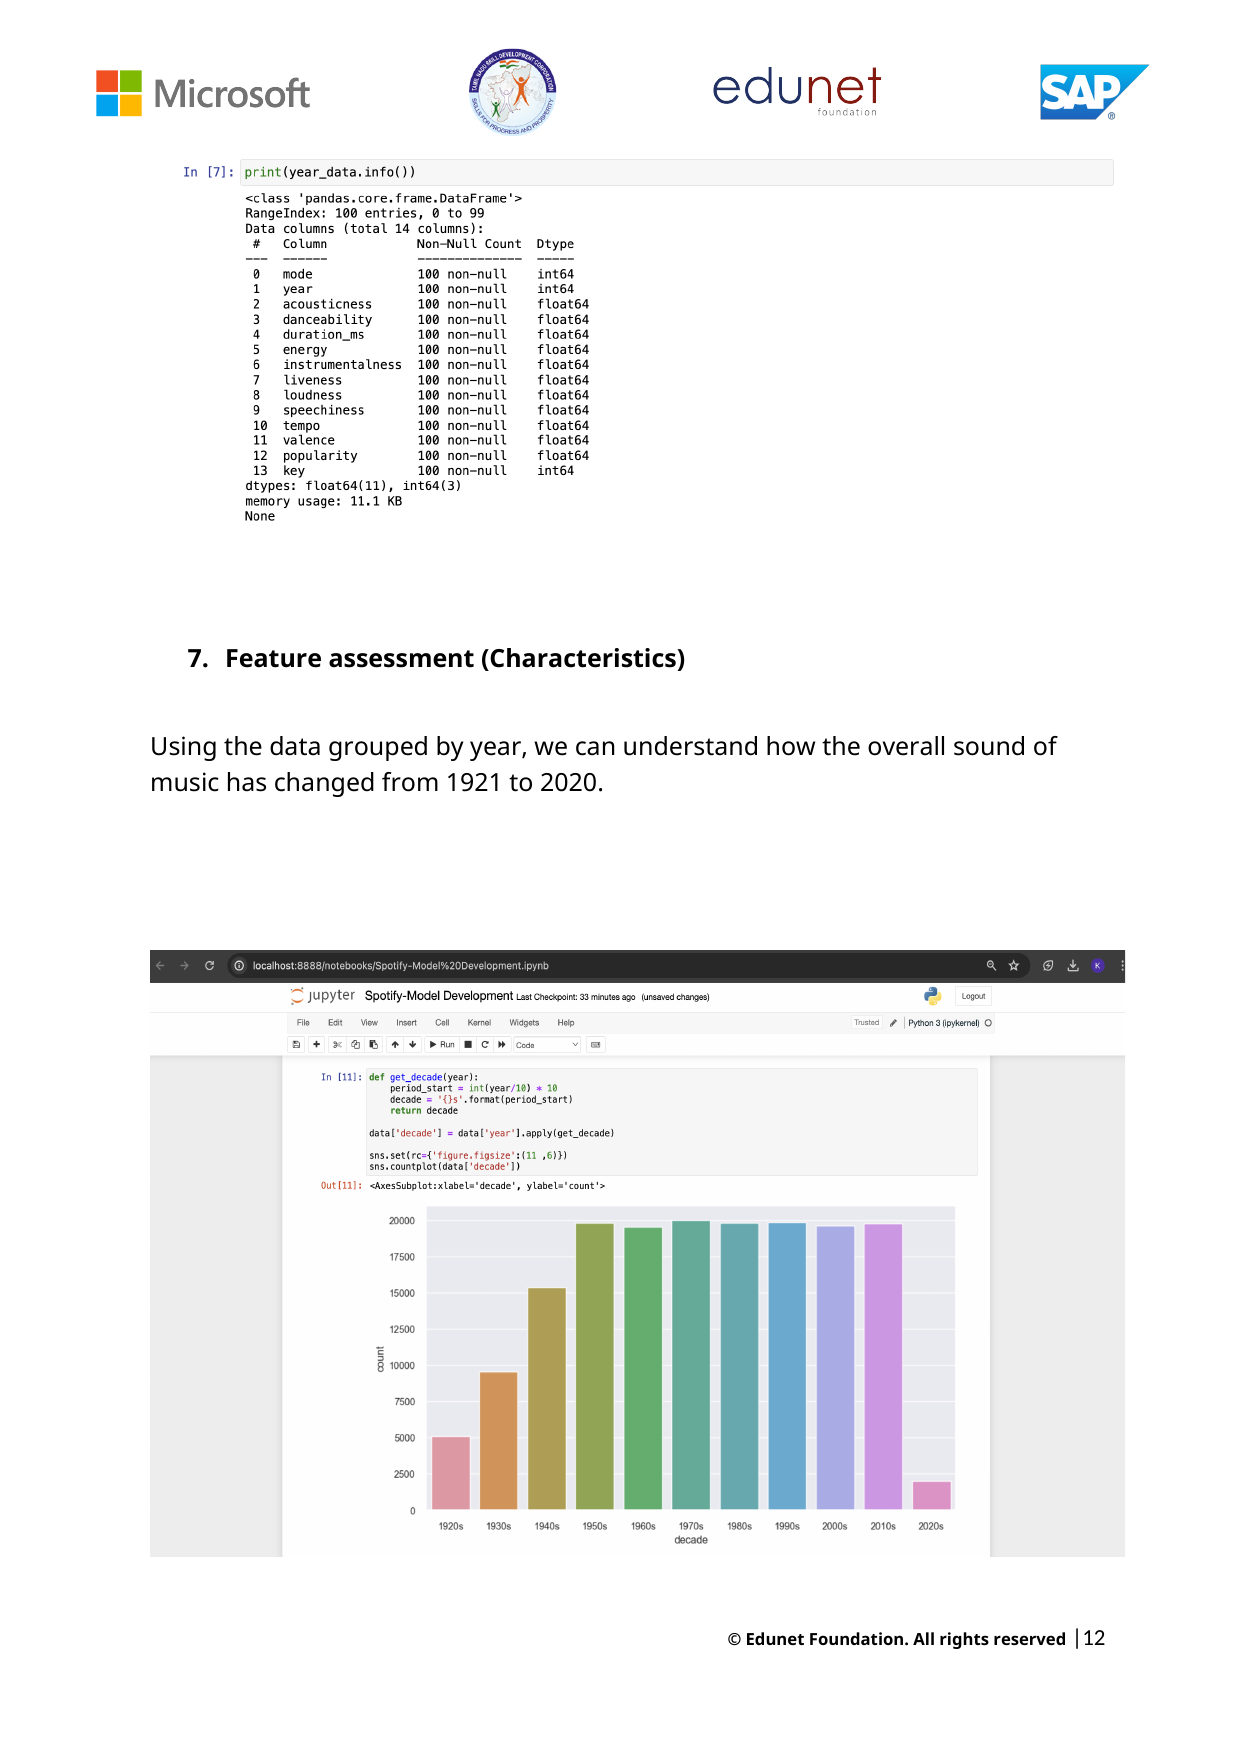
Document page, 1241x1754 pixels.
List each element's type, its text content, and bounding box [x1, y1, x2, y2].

picture [91, 65, 316, 121]
picture [150, 950, 1125, 1557]
picture [1039, 63, 1151, 121]
picture [466, 45, 558, 137]
picture [150, 150, 1125, 529]
picture [706, 60, 889, 122]
list Feature assessment (Characteristics) [187, 641, 1105, 675]
text Using the data grouped by year, we can understand how the overall sound of music has changed from 1921 to 2020. [150, 728, 1105, 799]
